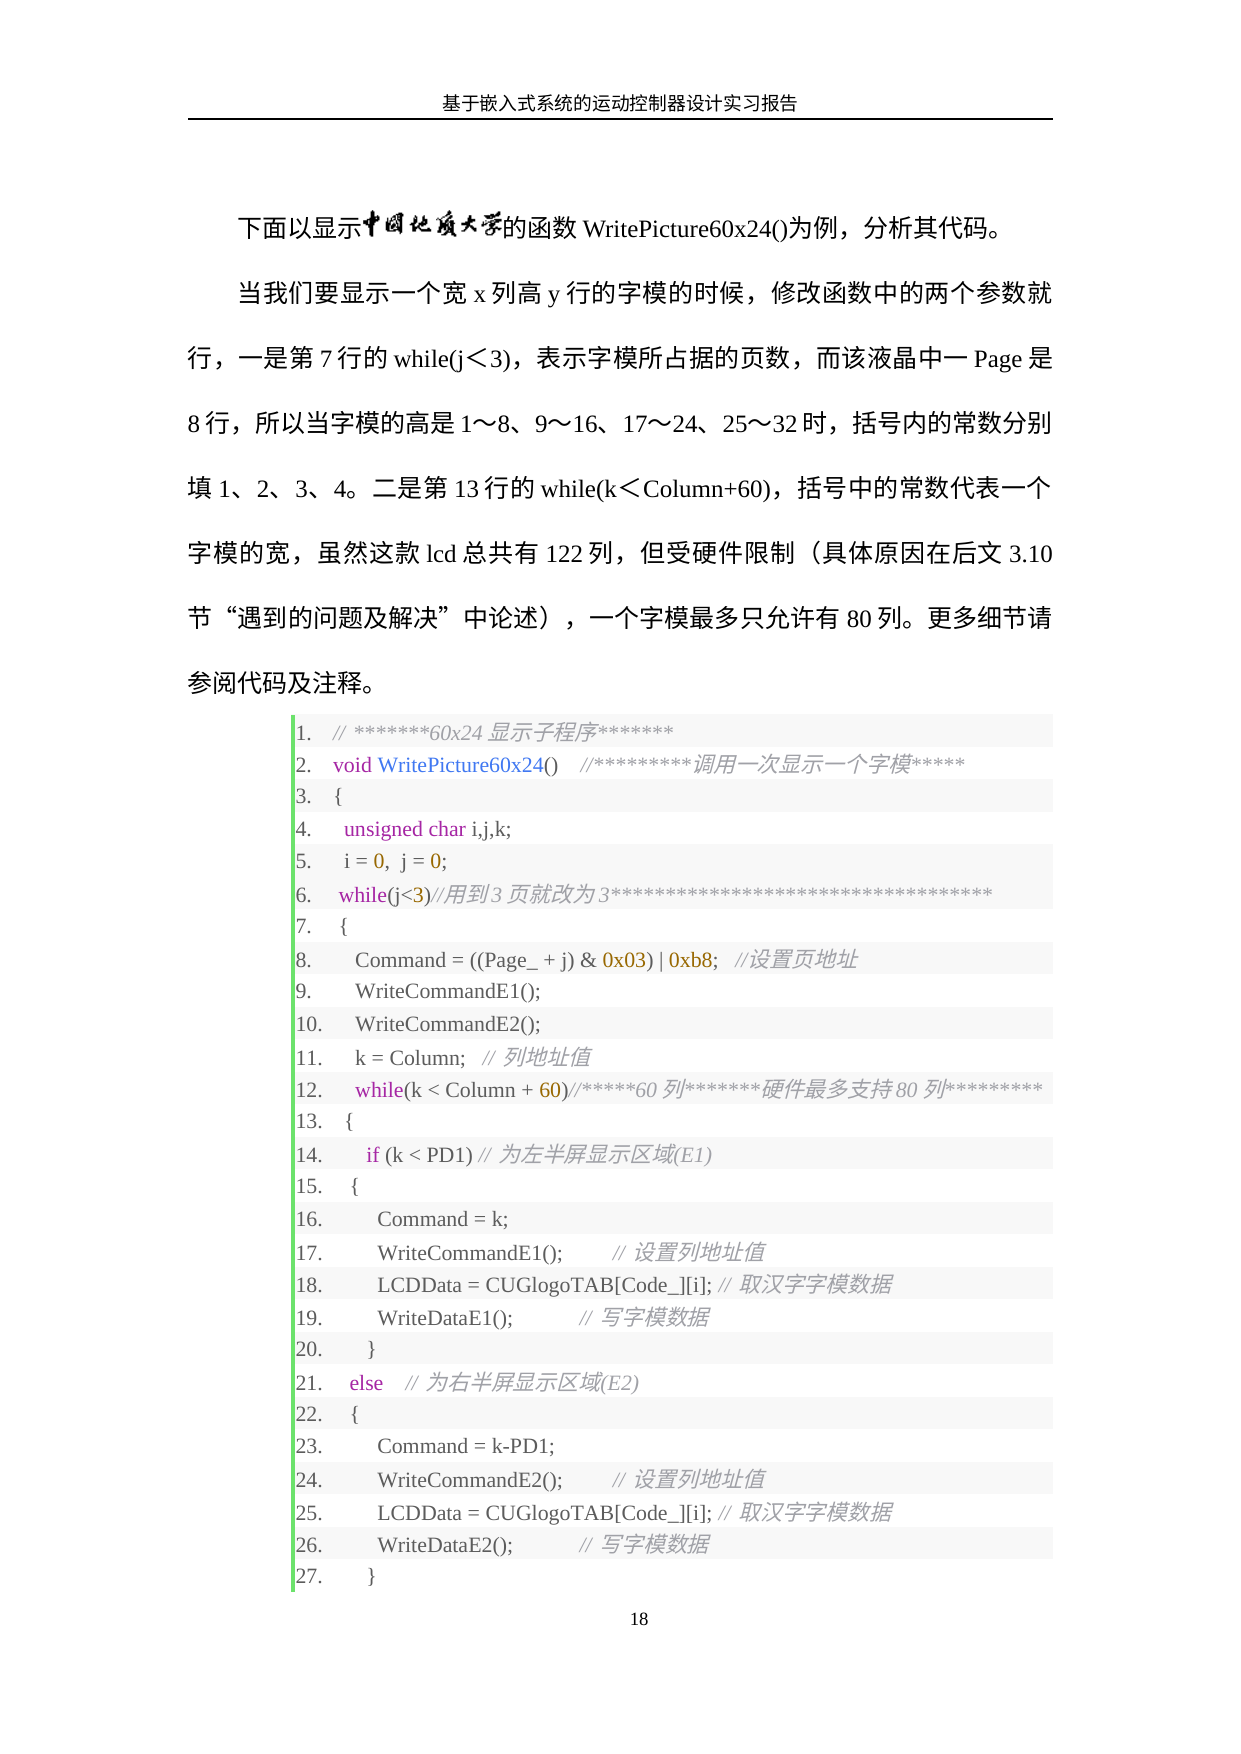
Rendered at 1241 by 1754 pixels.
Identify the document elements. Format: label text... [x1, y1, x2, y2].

list unsigned char i,j,k; [295, 812, 1053, 844]
list { [295, 1104, 1053, 1137]
list WriteCommandE1(); [295, 974, 1053, 1007]
list } [295, 1332, 1053, 1364]
list { [295, 1397, 1053, 1429]
text 下面以显示的函数WritePicture60x24()为例，分析其代码。 [187, 194, 1053, 259]
list WriteCommandE1(); // 设置列地址值 [295, 1234, 1053, 1267]
list { [295, 1169, 1053, 1202]
list i = 0, j = 0; [295, 844, 1053, 877]
list void WritePicture60x24() //*********调用一次显示一个字模***** [295, 747, 1053, 779]
list LCDData = CUGlogoTAB[Code_][i]; // 取汉字字模数据 [295, 1494, 1053, 1527]
list Command = k-PD1; [295, 1429, 1053, 1462]
list if (k < PD1) // 为左半屏显示区域(E1) [295, 1137, 1053, 1169]
text 当我们要显示一个宽x列高y行的字模的时候，修改函数中的两个参数就行，一是第7行的while(j＜3)，表示字模所占据的页数，而该液晶中一Page是8行，所以当字模的高是1～8、9～16、17～24、25～32时，括号内的常数分别填1、2、3、4。二是第13行的while(k＜Column+60)，括号中的常数代表一个字模的宽，虽然这款lcd总共有122列，但受硬件限制（具体原因在后文3.10节“遇到的问题及解决”中论述），一个字模最多只允许有80列。更多细节请参阅代码及注释。 [187, 259, 1053, 714]
list { [295, 779, 1053, 812]
list k = Column; // 列地址值 [295, 1039, 1053, 1072]
list WriteDataE1(); // 写字模数据 [295, 1299, 1053, 1332]
list WriteDataE2(); // 写字模数据 [295, 1527, 1053, 1559]
list else // 为右半屏显示区域(E2) [295, 1364, 1053, 1397]
list WriteCommandE2(); [295, 1007, 1053, 1039]
list while(k < Column + 60)//*****60列*******硬件最多支持80列********* [295, 1072, 1053, 1104]
list WriteCommandE2(); // 设置列地址值 [295, 1462, 1053, 1494]
list Command = ((Page_ + j) & 0x03) | 0xb8; //设置页地址 [295, 942, 1053, 974]
list // *******60x24显示子程序******* [291, 714, 1053, 747]
picture [362, 209, 503, 238]
list LCDData = CUGlogoTAB[Code_][i]; // 取汉字字模数据 [295, 1267, 1053, 1299]
list { [295, 909, 1053, 942]
list while(j<3)//用到3页就改为3*********************************** [295, 877, 1053, 909]
list } [295, 1559, 1053, 1592]
list Command = k; [295, 1202, 1053, 1234]
